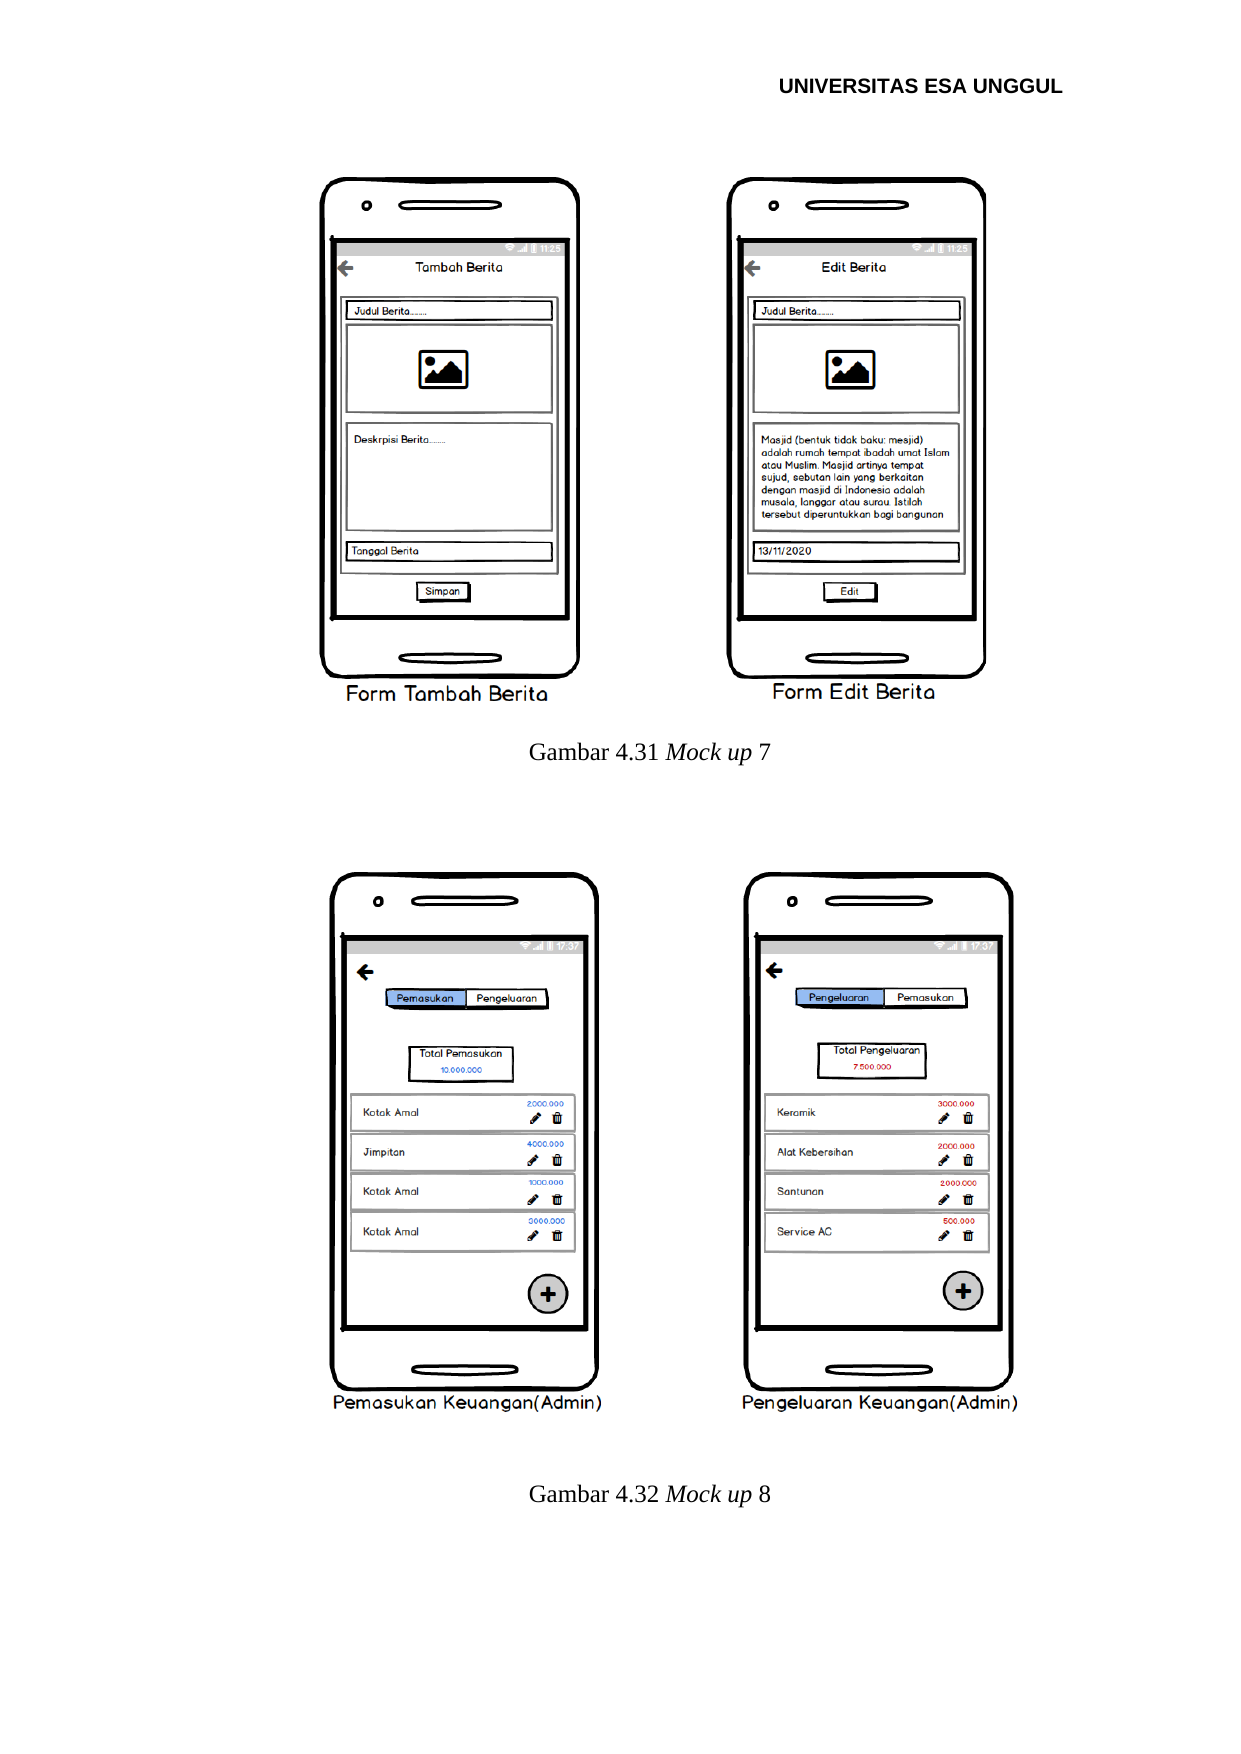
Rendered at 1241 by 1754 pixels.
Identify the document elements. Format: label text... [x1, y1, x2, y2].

picture [725, 177, 987, 706]
picture [741, 872, 1018, 1415]
picture [328, 872, 602, 1415]
picture [318, 177, 580, 708]
